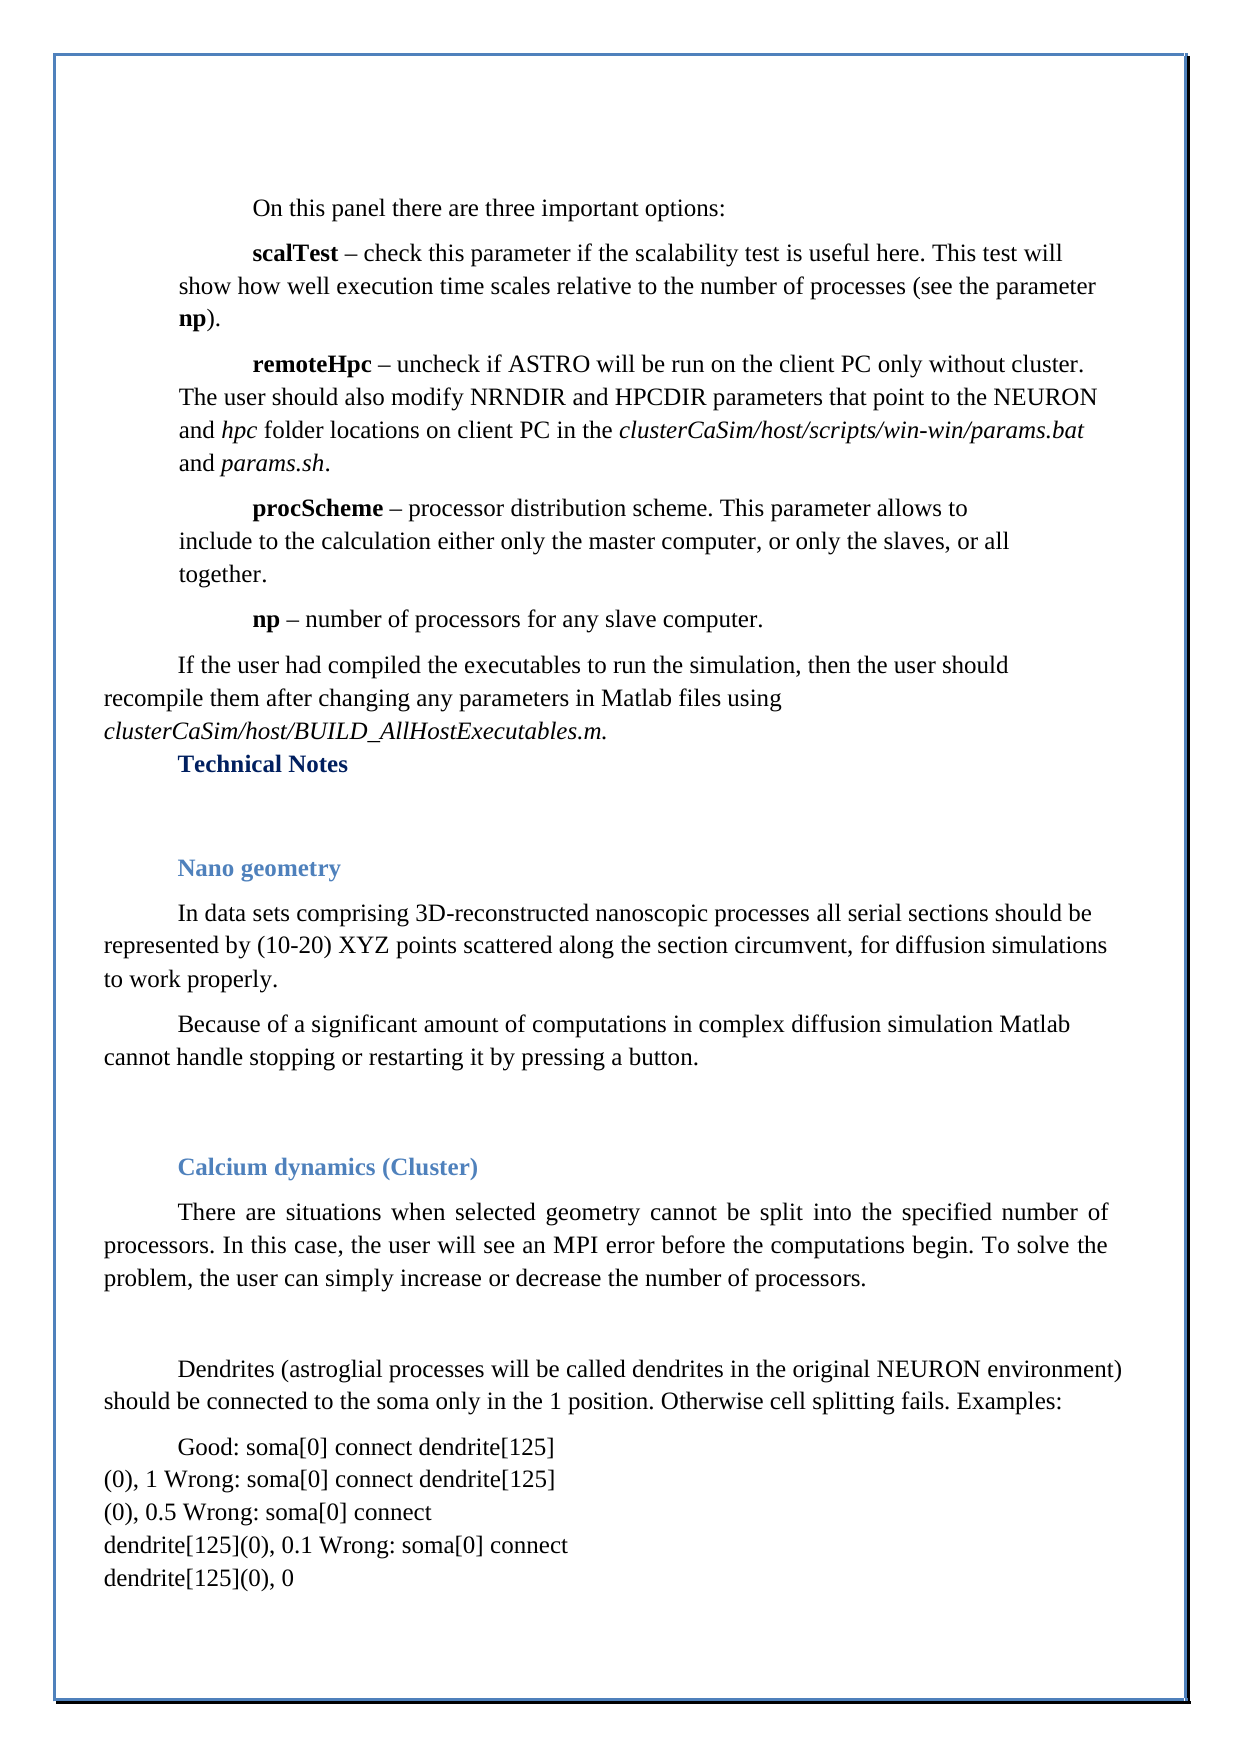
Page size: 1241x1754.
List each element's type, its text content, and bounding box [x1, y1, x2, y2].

text procScheme – processor distribution scheme. This parameter allows to include to the calculation either only the master computer, or only the slaves, or all together. [178, 493, 1042, 588]
text On this panel there are three important options: [178, 193, 1154, 221]
text scalTest – check this parameter if the scalability test is useful here. This test will show how well execution time scales relative to the number of processes (see the parameter np). [178, 238, 1102, 332]
text Because of a significant amount of computations in complex diffusion simulation Matlab cannot handle stopping or restarting it by pressing a button. [103, 1009, 1074, 1070]
text Good: soma[0] connect dendrite[125](0), 1 Wrong: soma[0] connect dendrite[125](0), 0.5 Wrong: soma[0] connect dendrite[125](0), 0.1 Wrong: soma[0] connect dendrite[125](0), 0 [103, 1432, 573, 1591]
text There are situations when selected geometry cannot be split into the specified number of processors. In this case, the user will see an MPI error before the computations begin. To solve the problem, the user can simply increase or decrease the number of processors. [103, 1197, 1108, 1292]
text If the user had compiled the executables to run the simulation, then the user should recompile them after changing any parameters in Matlab files using clusterCaSim/host/BUILD_AllHostExecutables.m. [103, 650, 1102, 744]
text Technical Notes [103, 749, 1154, 778]
text Nano geometry [103, 853, 1154, 881]
text remoteHpc – uncheck if ASTRO will be run on the client PC only without cluster. The user should also modify NRNDIR and HPCDIR parameters that point to the NEURON and hpc folder locations on client PC in the clusterCaSim/host/scripts/win-win/params.bat and params.sh. [178, 349, 1109, 477]
text Calcium dynamics (Cluster) [103, 1152, 1154, 1181]
text np – number of processors for any slave computer. [178, 604, 1154, 633]
text Dendrites (astroglial processes will be called dendrites in the original NEURON environment) should be connected to the soma only in the 1 position. Otherwise cell splitting fails. Examples: [103, 1354, 1126, 1415]
text In data sets comprising 3D-reconstructed nanoscopic processes all serial sections should be represented by (10-20) XYZ points scattered along the section circumvent, for diffusion simulations to work properly. [103, 898, 1112, 992]
